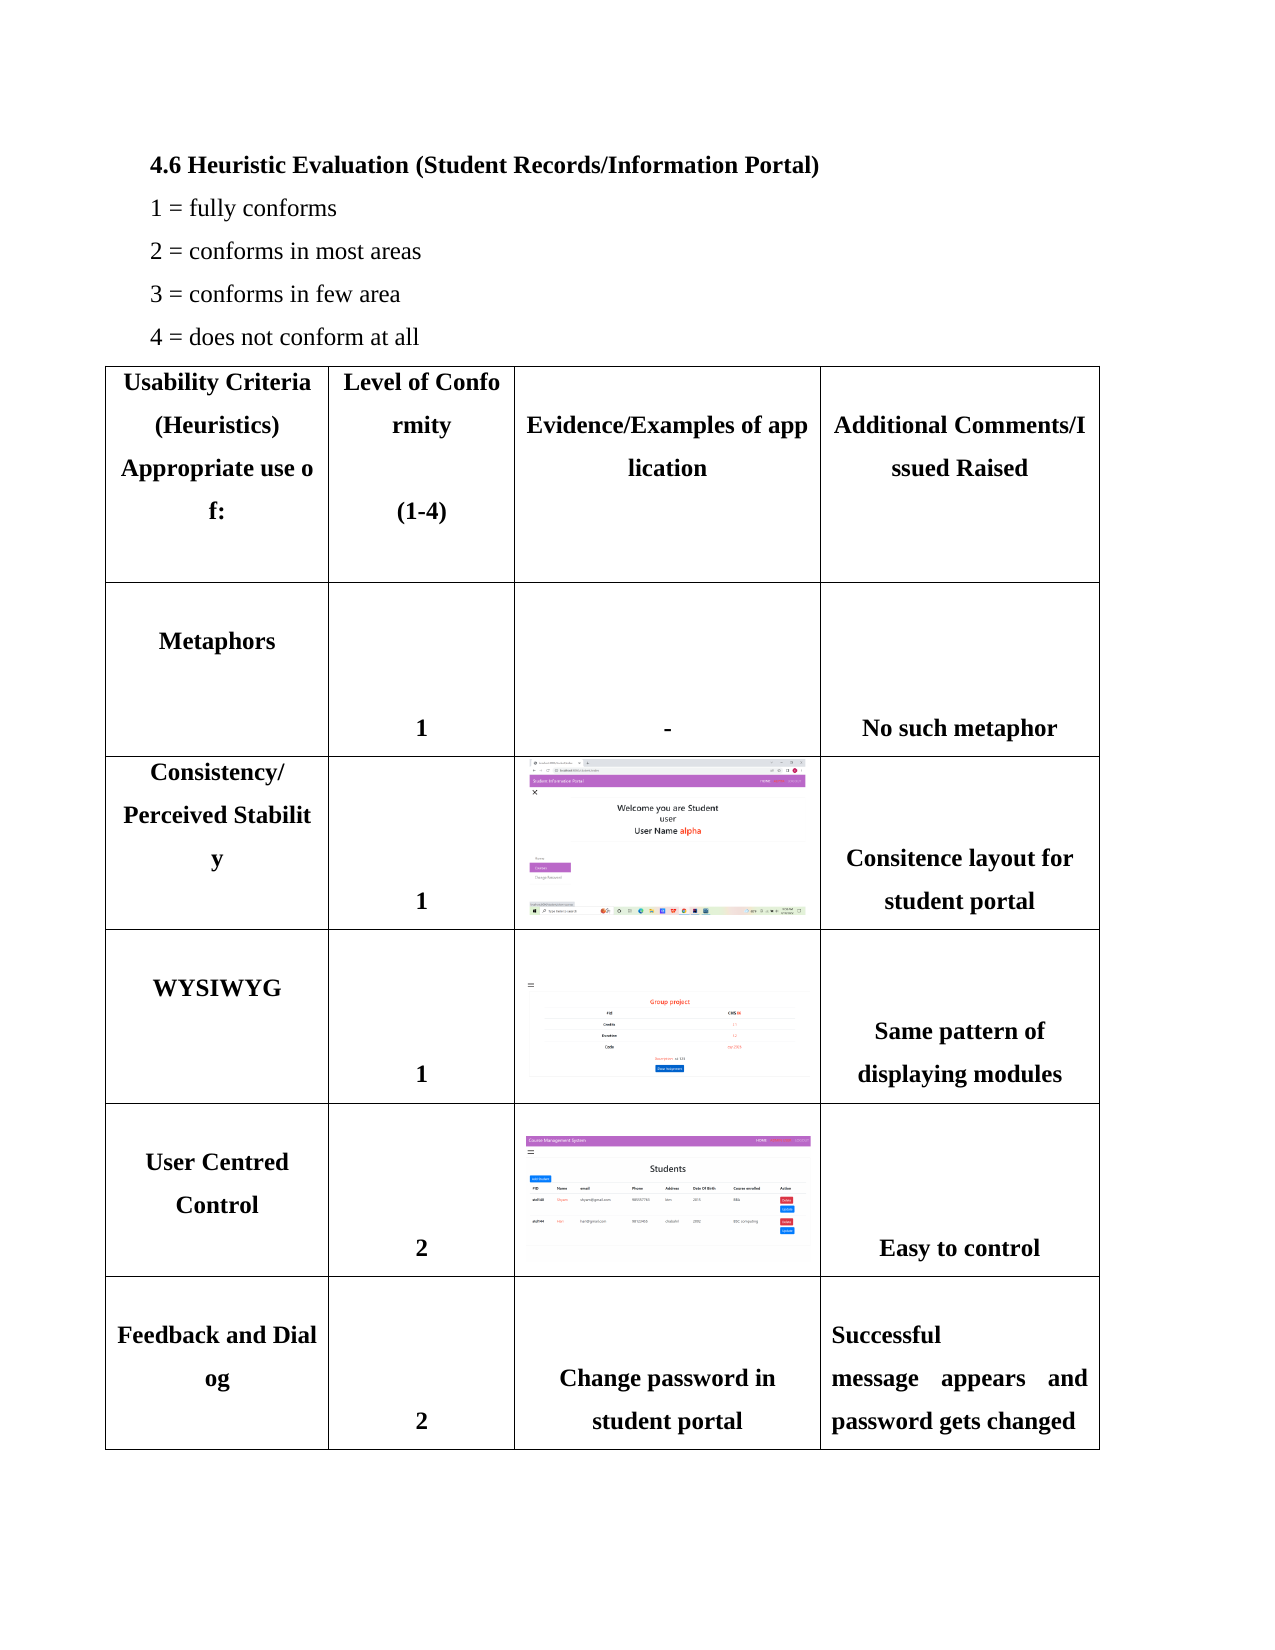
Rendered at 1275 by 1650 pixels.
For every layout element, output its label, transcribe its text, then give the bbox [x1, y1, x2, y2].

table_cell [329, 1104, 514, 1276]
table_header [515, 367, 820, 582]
subtitle 4.6 Heuristic Evaluation (Student Records/Information Portal) [150, 150, 1125, 179]
text 4 = does not conform at all [150, 322, 1125, 351]
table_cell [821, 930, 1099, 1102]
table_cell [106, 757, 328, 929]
picture [526, 981, 810, 1089]
text 1 = fully conforms [150, 193, 1125, 222]
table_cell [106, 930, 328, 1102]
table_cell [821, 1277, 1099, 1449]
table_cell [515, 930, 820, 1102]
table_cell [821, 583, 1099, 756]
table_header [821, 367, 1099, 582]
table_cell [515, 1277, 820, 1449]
text 3 = conforms in few area [150, 279, 1125, 308]
picture [526, 1136, 811, 1262]
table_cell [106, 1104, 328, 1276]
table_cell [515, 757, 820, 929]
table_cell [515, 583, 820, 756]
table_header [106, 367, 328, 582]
text 2 = conforms in most areas [150, 236, 1125, 265]
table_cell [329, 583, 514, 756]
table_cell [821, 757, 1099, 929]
picture [529, 759, 806, 915]
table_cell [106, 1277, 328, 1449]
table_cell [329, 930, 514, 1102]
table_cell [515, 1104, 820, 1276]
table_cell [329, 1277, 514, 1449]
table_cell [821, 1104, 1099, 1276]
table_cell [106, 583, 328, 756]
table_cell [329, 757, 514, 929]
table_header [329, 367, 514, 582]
